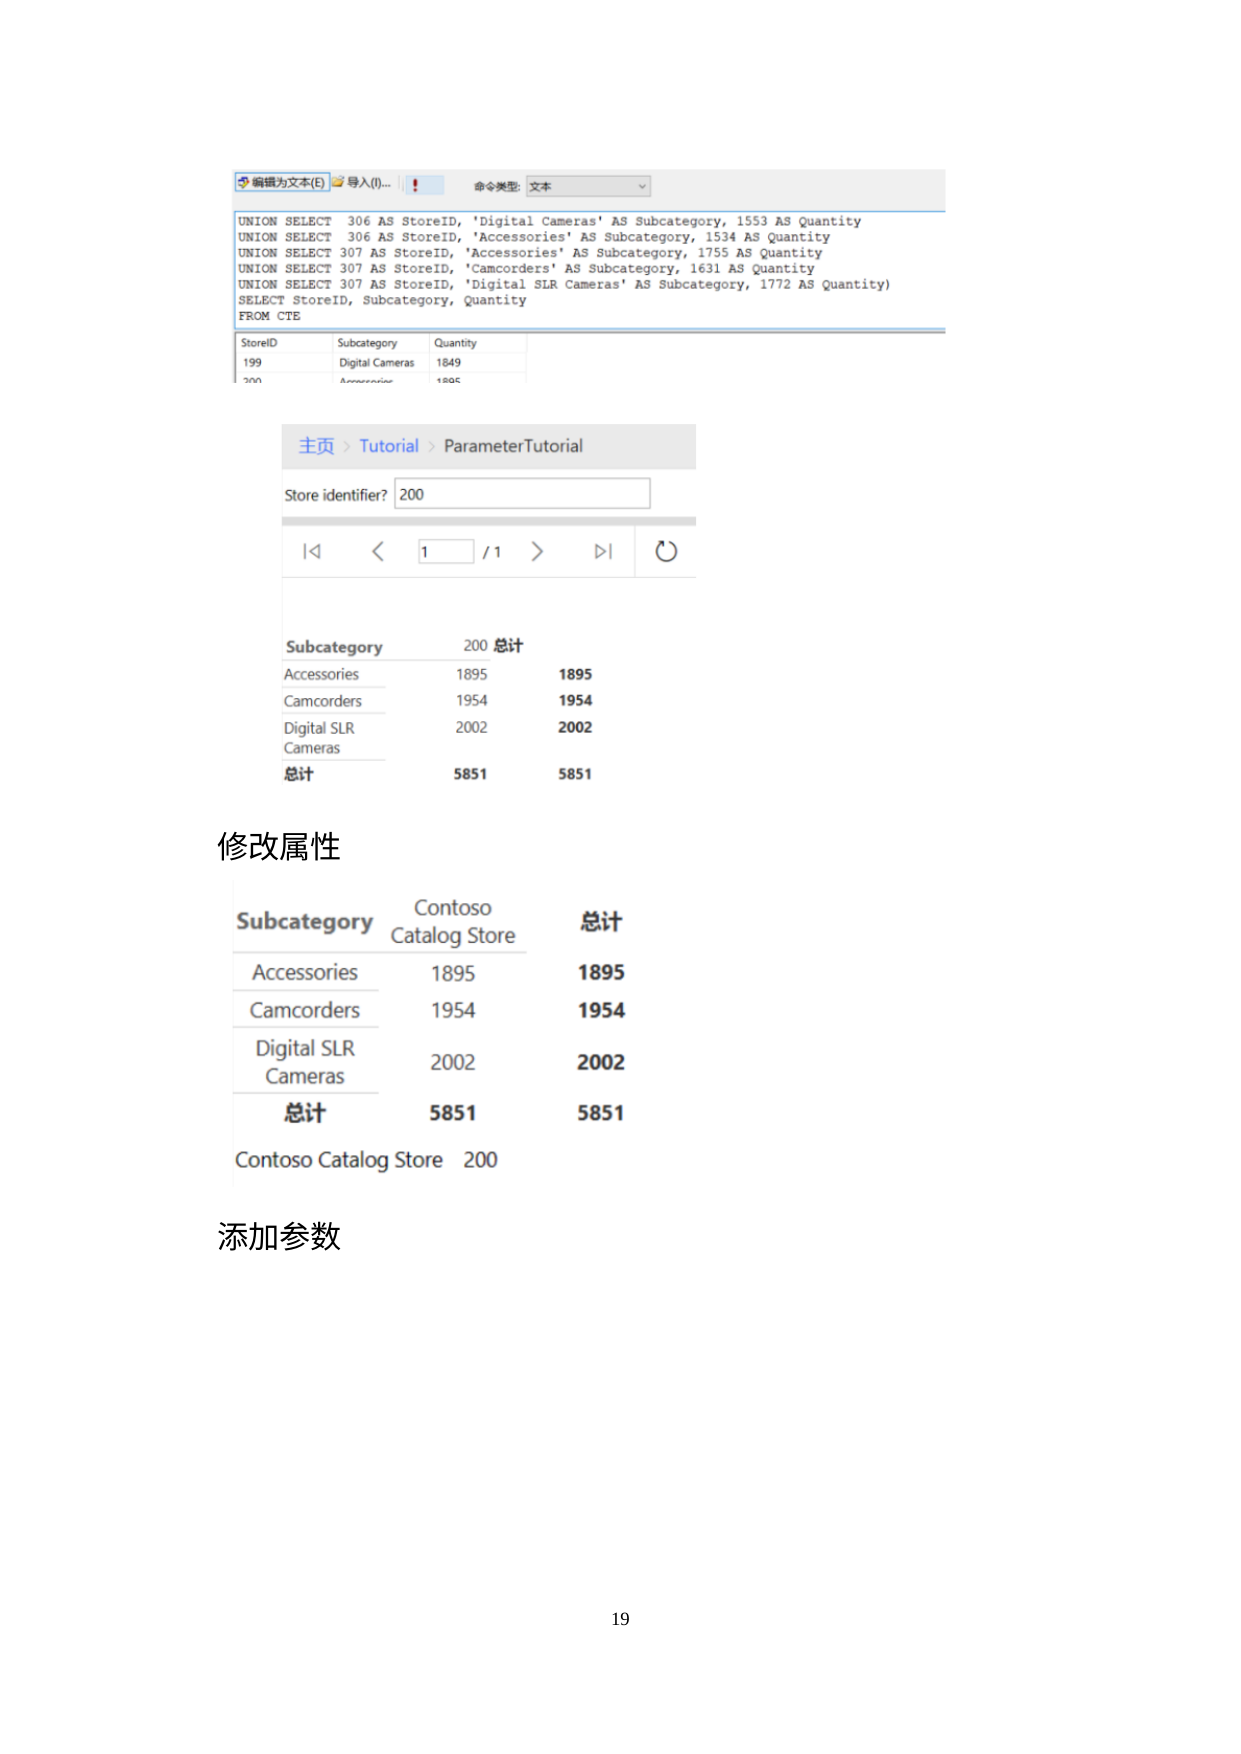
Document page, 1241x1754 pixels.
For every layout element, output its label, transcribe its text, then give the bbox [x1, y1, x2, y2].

text 添加参数 [217, 1202, 1053, 1267]
picture [216, 877, 697, 1191]
picture [216, 422, 861, 785]
text 修改属性 [217, 812, 1053, 877]
picture [216, 162, 957, 406]
